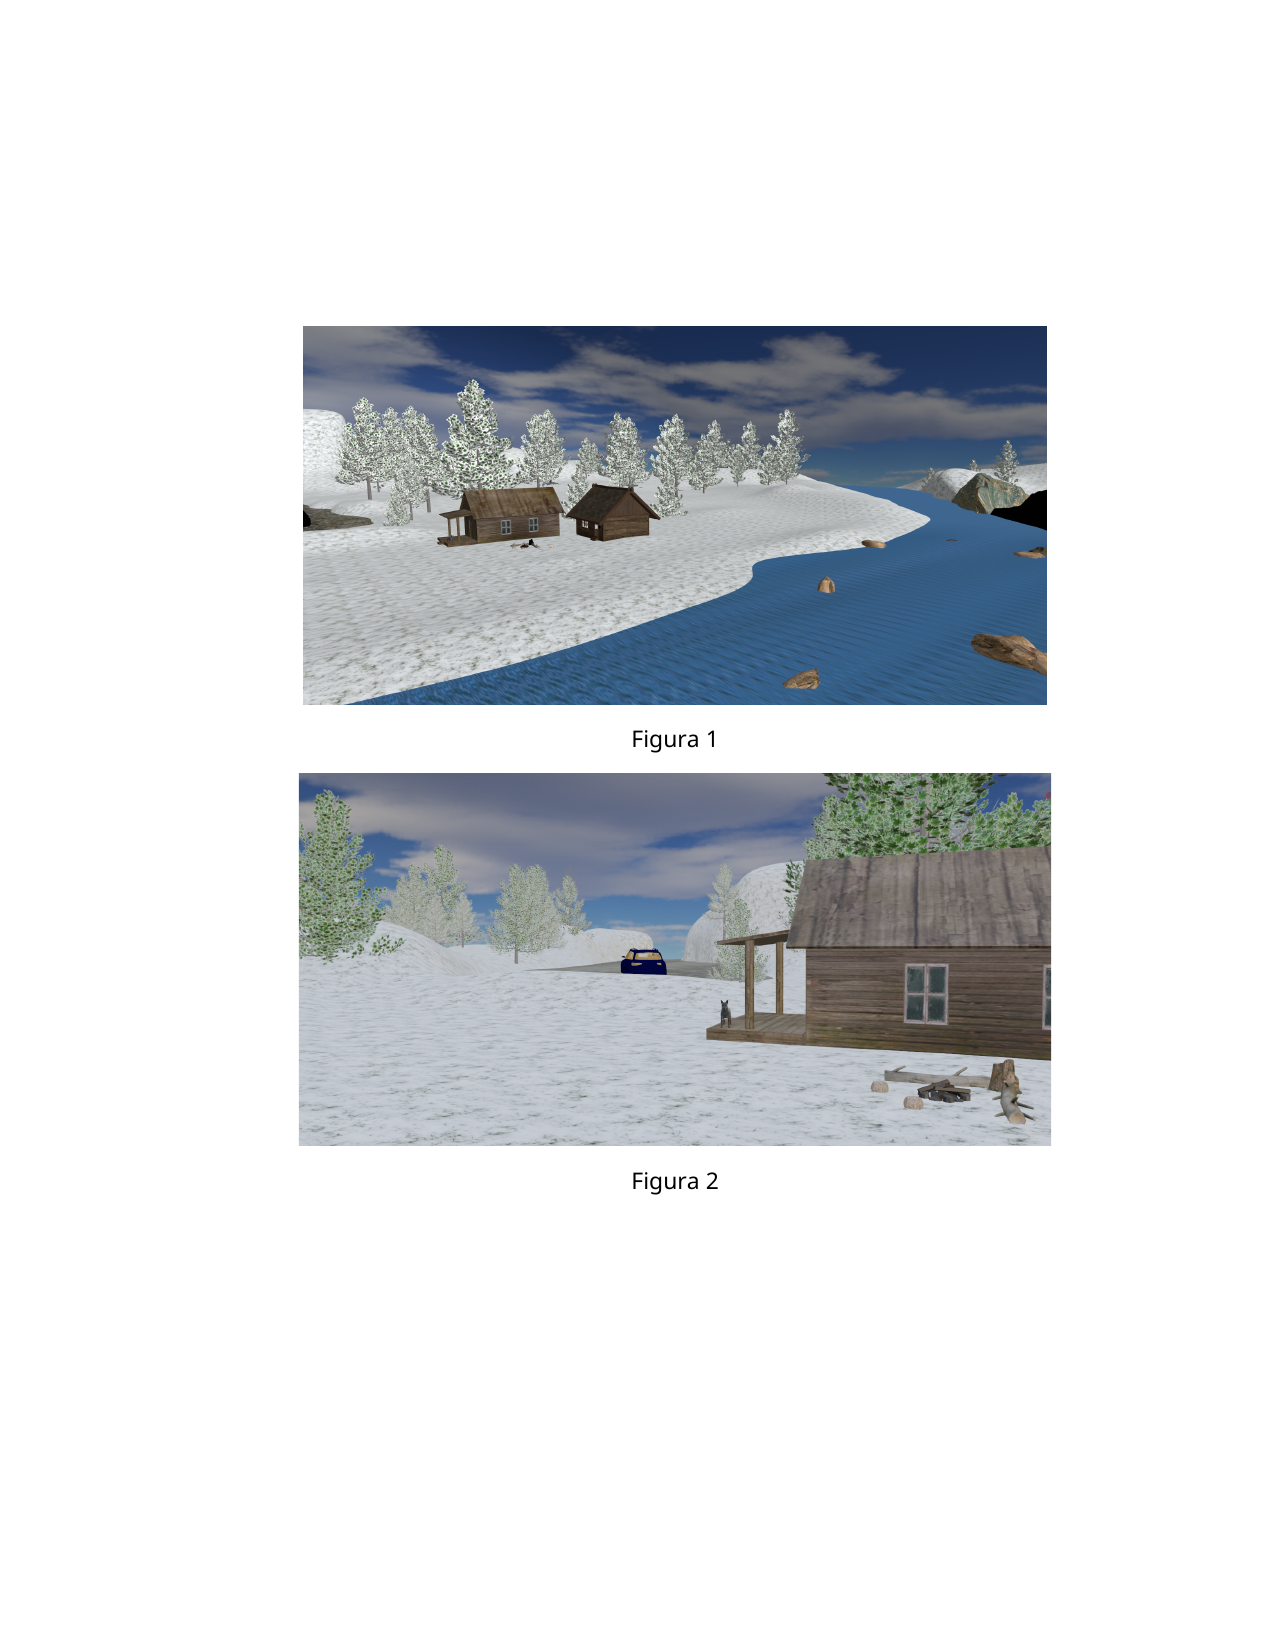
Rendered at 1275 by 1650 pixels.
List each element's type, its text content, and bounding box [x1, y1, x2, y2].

picture [298, 773, 1052, 1146]
picture [303, 326, 1047, 705]
text Figura 2 [148, 1165, 1127, 1196]
text Figura 1 [148, 723, 1127, 754]
